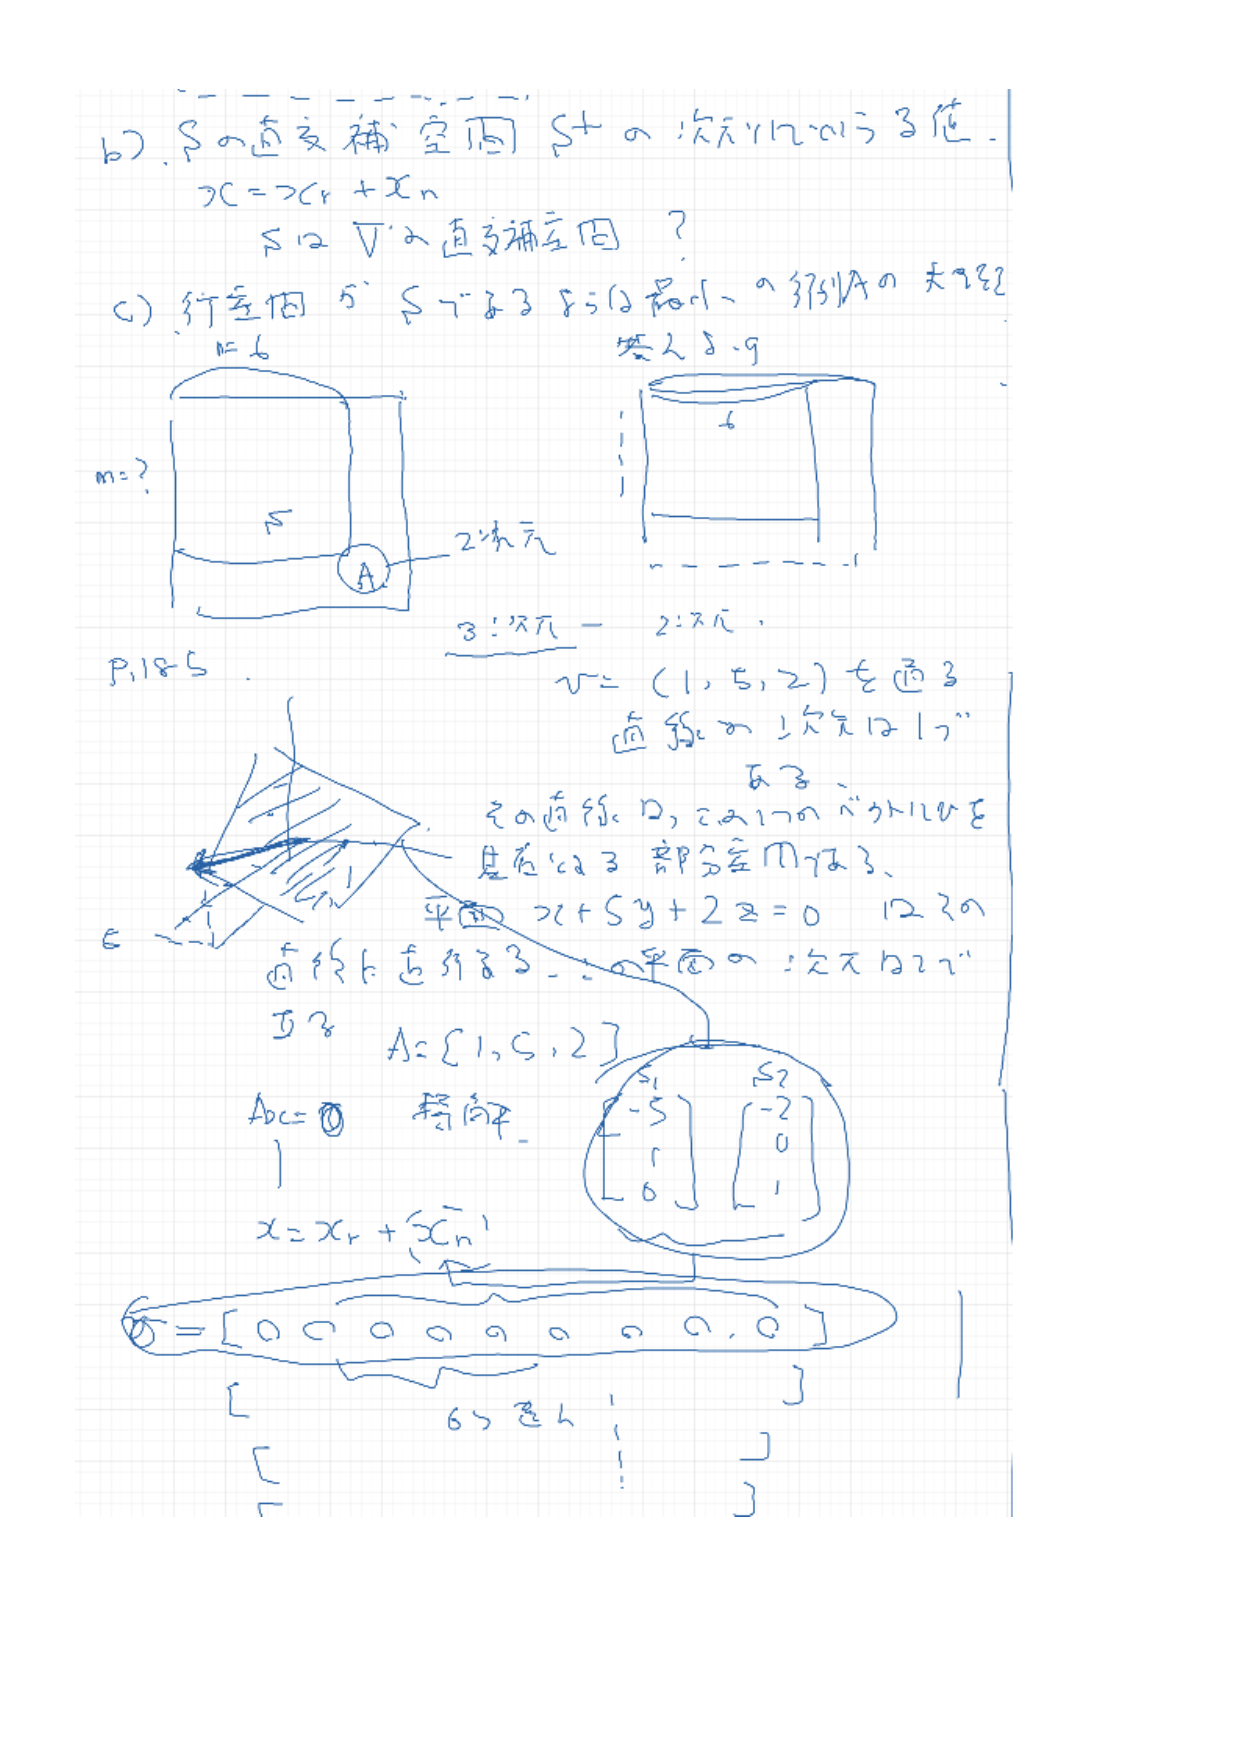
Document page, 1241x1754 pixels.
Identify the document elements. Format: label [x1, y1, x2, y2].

picture [75, 89, 1013, 1517]
